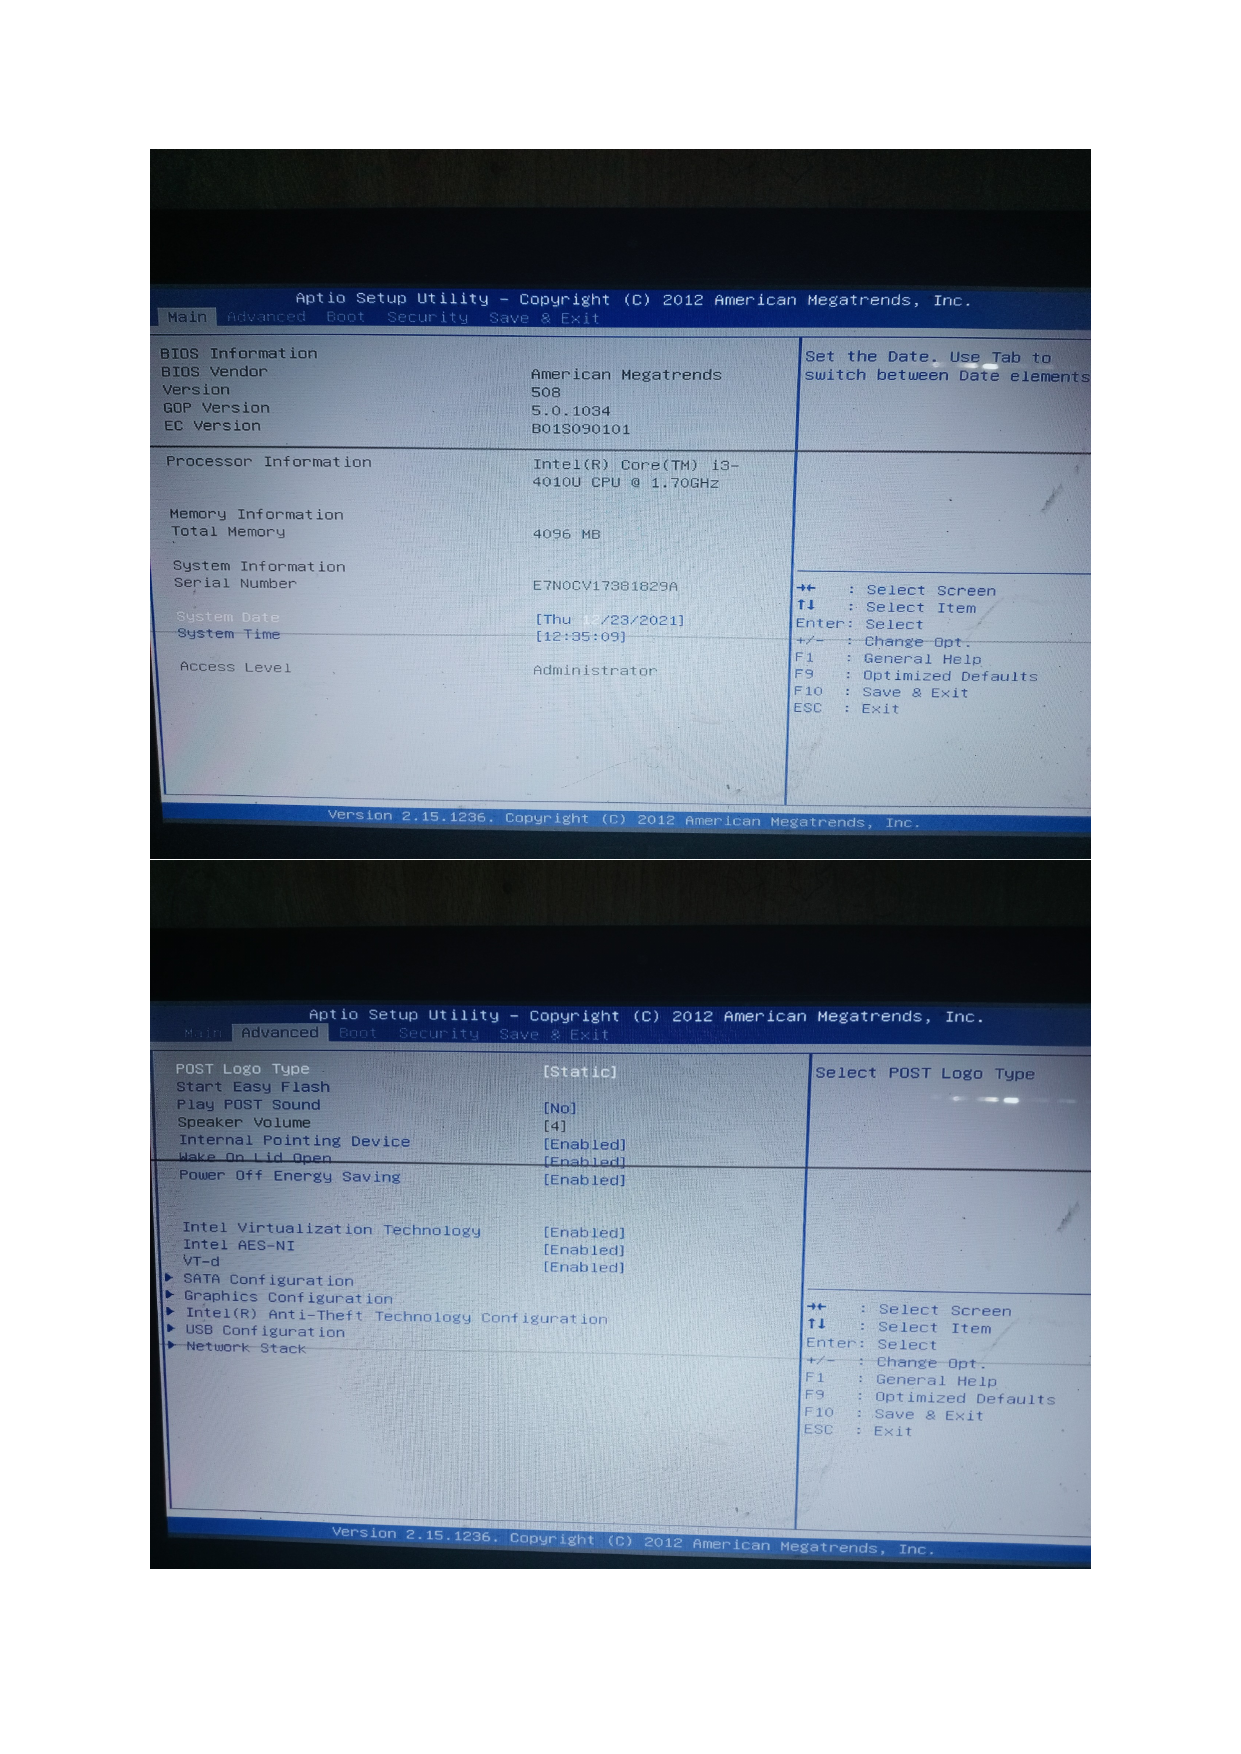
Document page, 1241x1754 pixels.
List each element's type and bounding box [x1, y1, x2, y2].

picture [150, 860, 1091, 1569]
picture [150, 149, 1091, 859]
